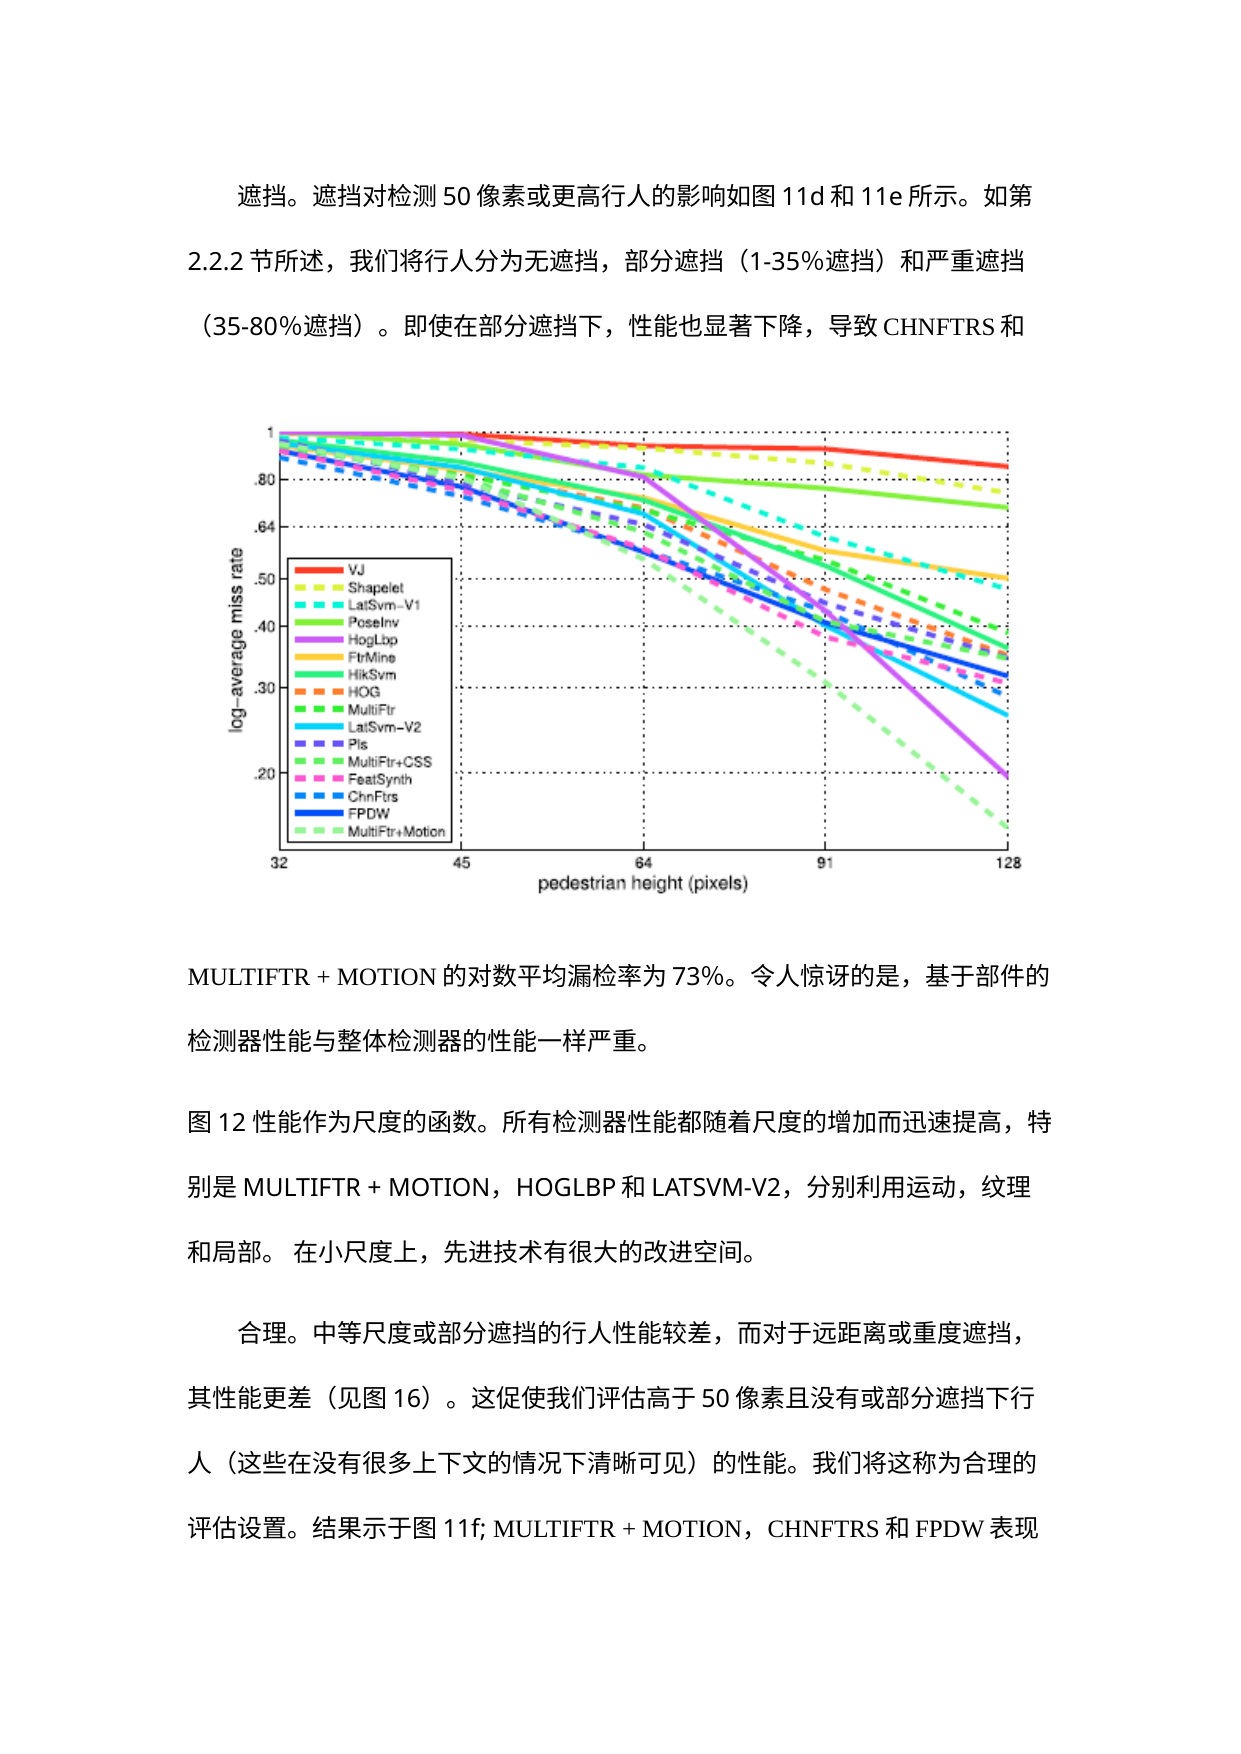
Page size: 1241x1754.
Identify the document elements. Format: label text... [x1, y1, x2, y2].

picture [188, 405, 1053, 911]
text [187, 1299, 1053, 1559]
text 图12 性能作为尺度的函数。所有检测器性能都随着尺度的增加而迅速提高，特别是MULTIFTR + MOTION，HOGLBP和LATSVM-V2，分别利用运动，纹理和局部。 在小尺度上，先进技术有很大的改进空间。 [187, 1088, 1053, 1283]
